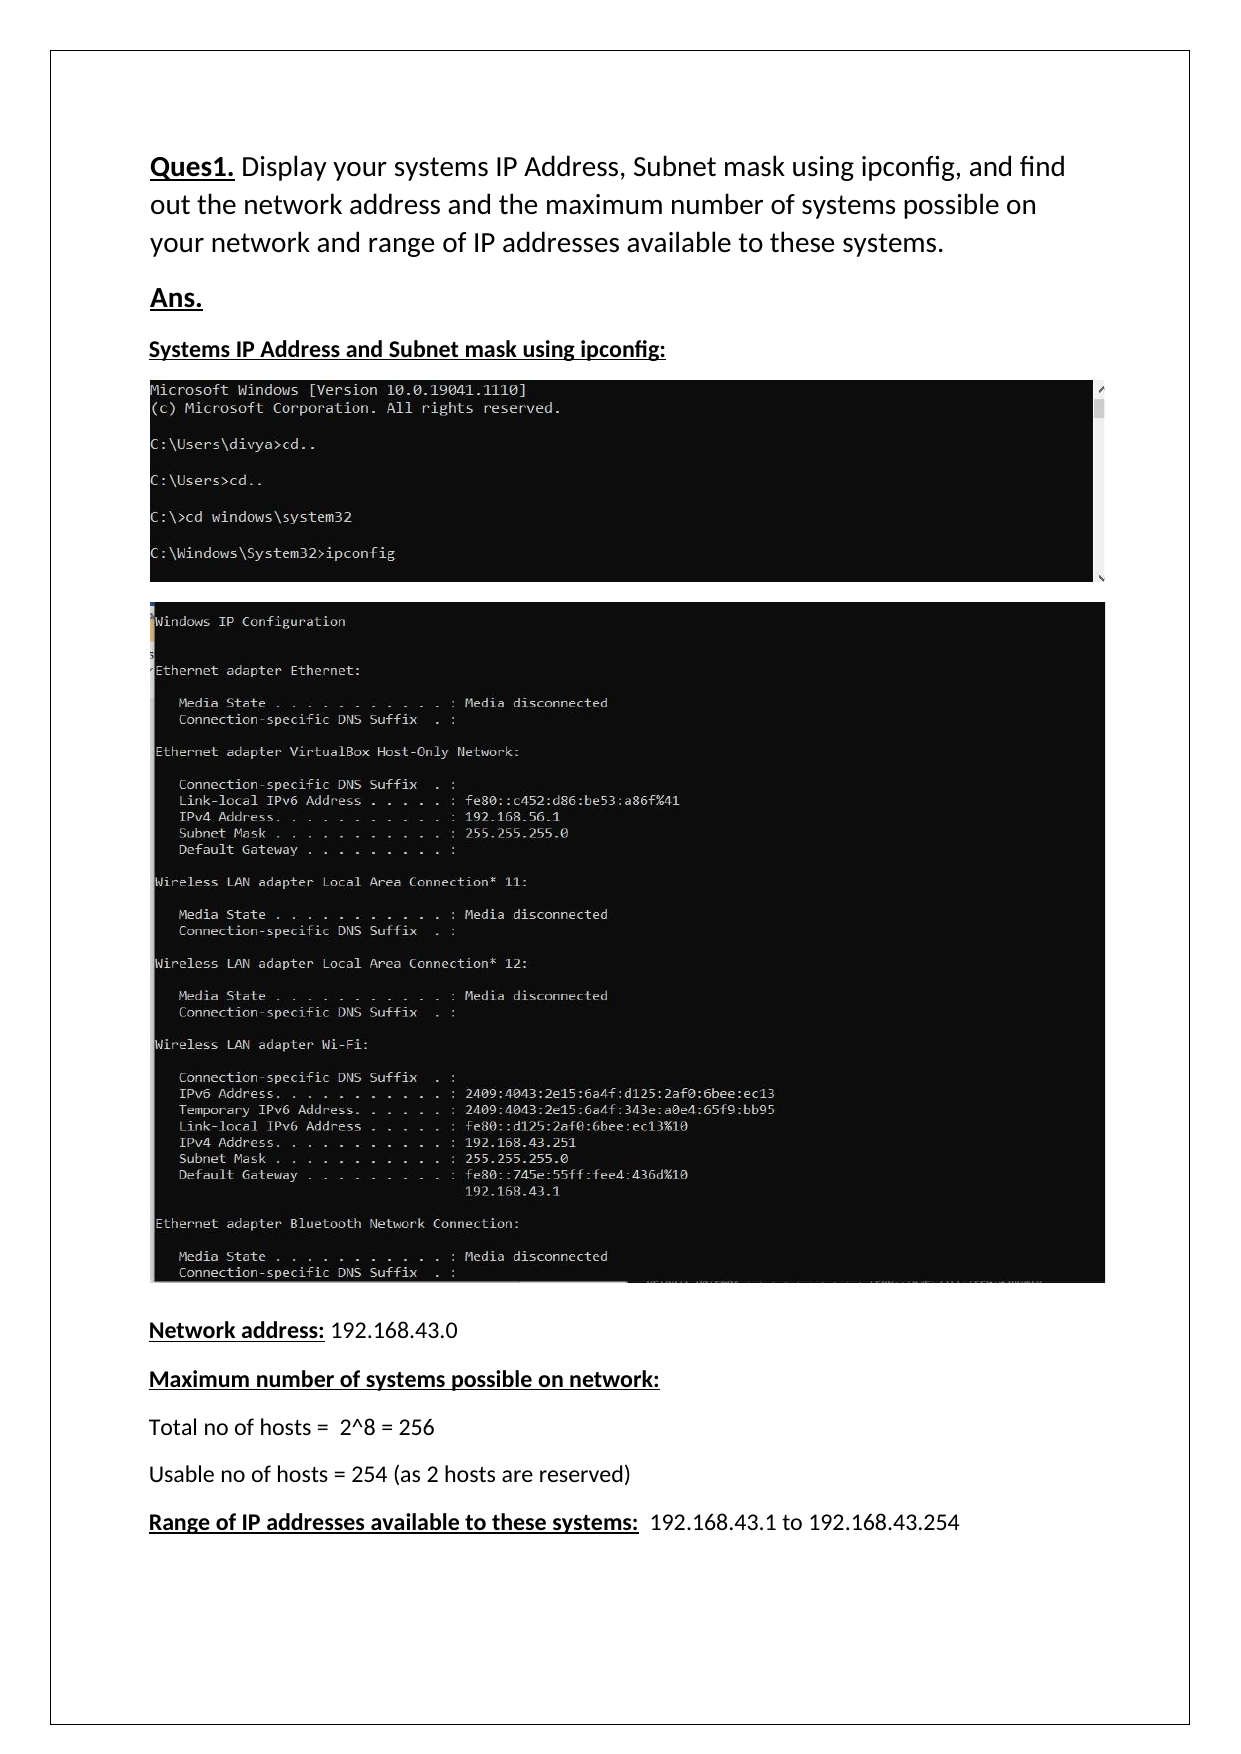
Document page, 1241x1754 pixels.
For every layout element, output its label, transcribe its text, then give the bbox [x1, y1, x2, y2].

text Ans. [150, 279, 1123, 314]
picture [150, 376, 1105, 582]
text Total no of hosts = 2^8 = 256 [148, 1412, 1123, 1441]
text Usable no of hosts = 254 (as 2 hosts are reserved) [148, 1459, 1123, 1489]
text Ques1. Display your systems IP Address, Subnet mask using ipconfig, and find out the network address and the maximum number of systems possible on your network and range of IP addresses available to these systems. [150, 148, 1068, 259]
picture [150, 602, 1106, 1283]
text Maximum number of systems possible on network: [148, 1364, 1123, 1393]
text Range of IP addresses available to these systems: 192.168.43.1 to 192.168.43.254 [148, 1507, 1123, 1537]
text Network address: 192.168.43.0 [148, 1315, 1123, 1345]
text Systems IP Address and Subnet mask using ipconfig: [148, 334, 1123, 363]
